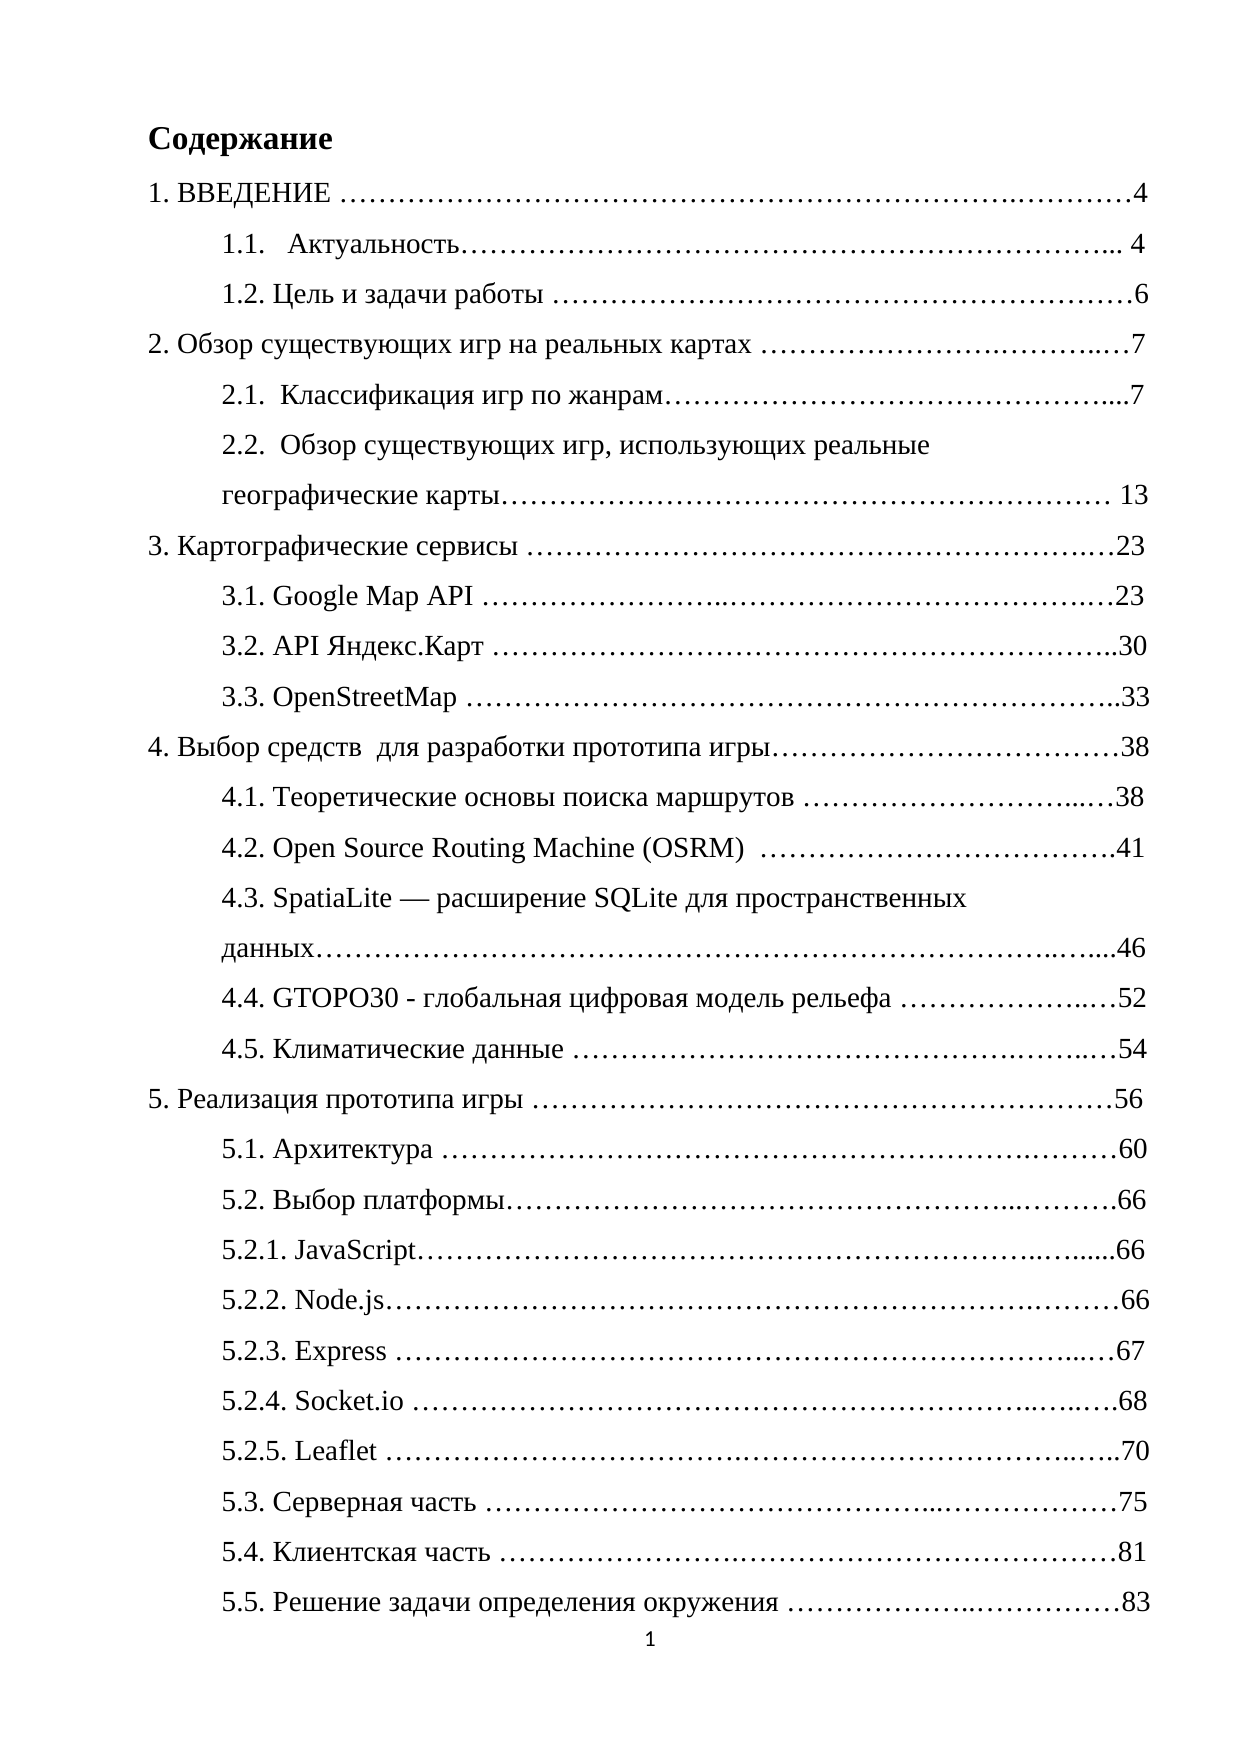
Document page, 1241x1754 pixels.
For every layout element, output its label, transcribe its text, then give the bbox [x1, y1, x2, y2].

text 2. Обзор существующих игр на реальных картах …………………….………..…7 [148, 327, 1152, 360]
text 4. Выбор средств для разработки прототипа игры………………………………38 [148, 729, 1152, 763]
text 5.2.4. Socket.io ………………………………………………………..…..….68 [148, 1383, 1152, 1417]
text 4.4. GTOPO30 - глобальная цифровая модель рельефа ………………..…52 [148, 981, 1152, 1014]
text 2.2. Обзор существующих игр, использующих реальные географические карты……………………………………………………… 13 [222, 427, 1152, 511]
text 5.2.2. Node.js………………………………………………………….………66 [148, 1282, 1152, 1316]
text 4.5. Климатические данные ……………………………………….……..…54 [221, 1031, 1152, 1064]
text Содержание [148, 118, 1152, 156]
text 3.2. API Яндекс.Карт ………………………………………………………..30 [148, 628, 1152, 662]
text 3.3. OpenStreetMap …………………………………………………………..33 [148, 679, 1152, 712]
text 5.3. Серверная часть ………………………………………...………………75 [148, 1484, 1152, 1517]
text 5.2.3. Express ……………………………………………………………...…67 [148, 1333, 1152, 1366]
text 5.1. Архитектура …………………………………………………….………60 [148, 1132, 1152, 1165]
text 3.1. Google Map API ……………………..……………………………….…23 [148, 578, 1152, 612]
text 4.3. SpatiaLite — расширение SQLite для пространственных [148, 880, 1152, 913]
text 1.2. Цель и задачи работы ……………………………………………………6 [148, 276, 1152, 310]
text данных…………………………………………………………………..…....46 [148, 930, 1152, 964]
text 1.1. Актуальность…………………………………………………………... 4 [148, 226, 1152, 259]
text 5.4. Клиентская часть …………………….…………………………………81 [148, 1534, 1152, 1568]
text 2.1. Классификация игр по жанрам………………………………………....7 [221, 377, 1152, 410]
text 5. Реализация прототипа игры ……………………………………………………56 [148, 1081, 1152, 1115]
text 4.1. Теоретические основы поиска маршрутов ………………………...…38 [148, 779, 1152, 813]
text 5.2. Выбор платформы……………………………………………...……….66 [148, 1182, 1152, 1215]
text 5.2.5. Leaflet ……………………………….……………………………..…..70 [148, 1433, 1152, 1467]
text 1. ВВЕДЕНИЕ …………………………………………………………….…………4 [148, 176, 1152, 209]
text 3. Картографические сервисы ………………………………………………….…23 [148, 528, 1152, 561]
text 5.2.1. JavaScript………………………………………………………..…......66 [148, 1232, 1152, 1266]
text 4.2. Open Source Routing Machine (OSRM) ……………………………….41 [148, 830, 1152, 863]
text 5.5. Решение задачи определения окружения ………………..……………83 [148, 1584, 1152, 1618]
